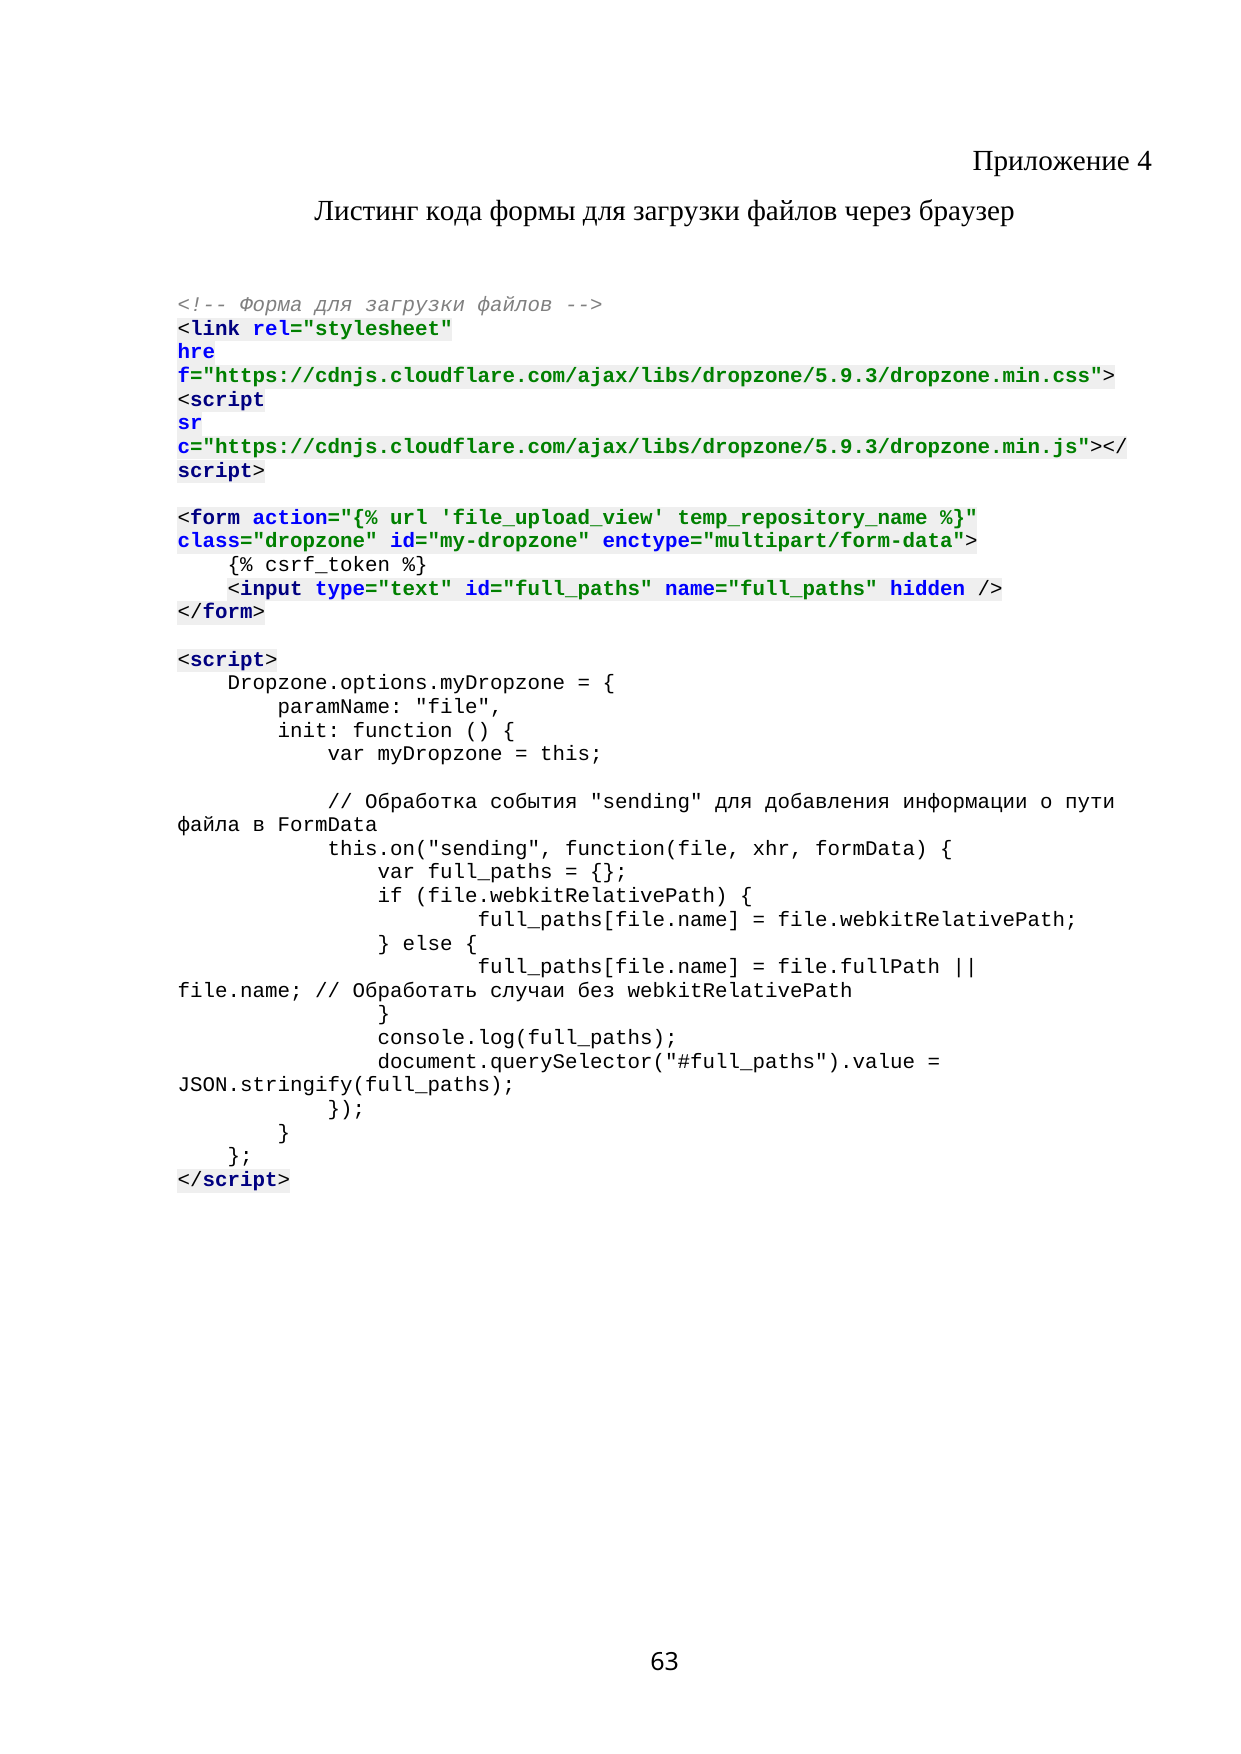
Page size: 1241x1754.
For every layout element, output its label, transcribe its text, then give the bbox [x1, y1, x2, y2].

subtitle Приложение 4 [177, 143, 1152, 177]
text Листинг кода формы для загрузки файлов через браузер [177, 193, 1152, 227]
text <!-- Форма для загрузки файлов --> <link rel="stylesheet" href="https://cdnjs.cloudflare.com/ajax/libs/dropzone/5.9.3/dropzone.min.css"> <script src="https://cdnjs.cloudflare.com/ajax/libs/dropzone/5.9.3/dropzone.min.js"></script> <form action="{% url 'file_upload_view' temp_repository_name %}" class="dropzone" id="my-dropzone" enctype="multipart/form-data"> {% csrf_token %} <input type="text" id="full_paths" name="full_paths" hidden /> </form> <script> Dropzone.options.myDropzone = { paramName: "file", init: function () { var myDropzone = this; // Обработка события "sending" для добавления информации о пути файла в FormData this.on("sending", function(file, xhr, formData) { var full_paths = {}; if (file.webkitRelativePath) { full_paths[file.name] = file.webkitRelativePath; } else { full_paths[file.name] = file.fullPath || file.name; // Обработать случаи без webkitRelativePath } console.log(full_paths); document.querySelector("#full_paths").value = JSON.stringify(full_paths); }); } }; </script> [177, 294, 1152, 1193]
